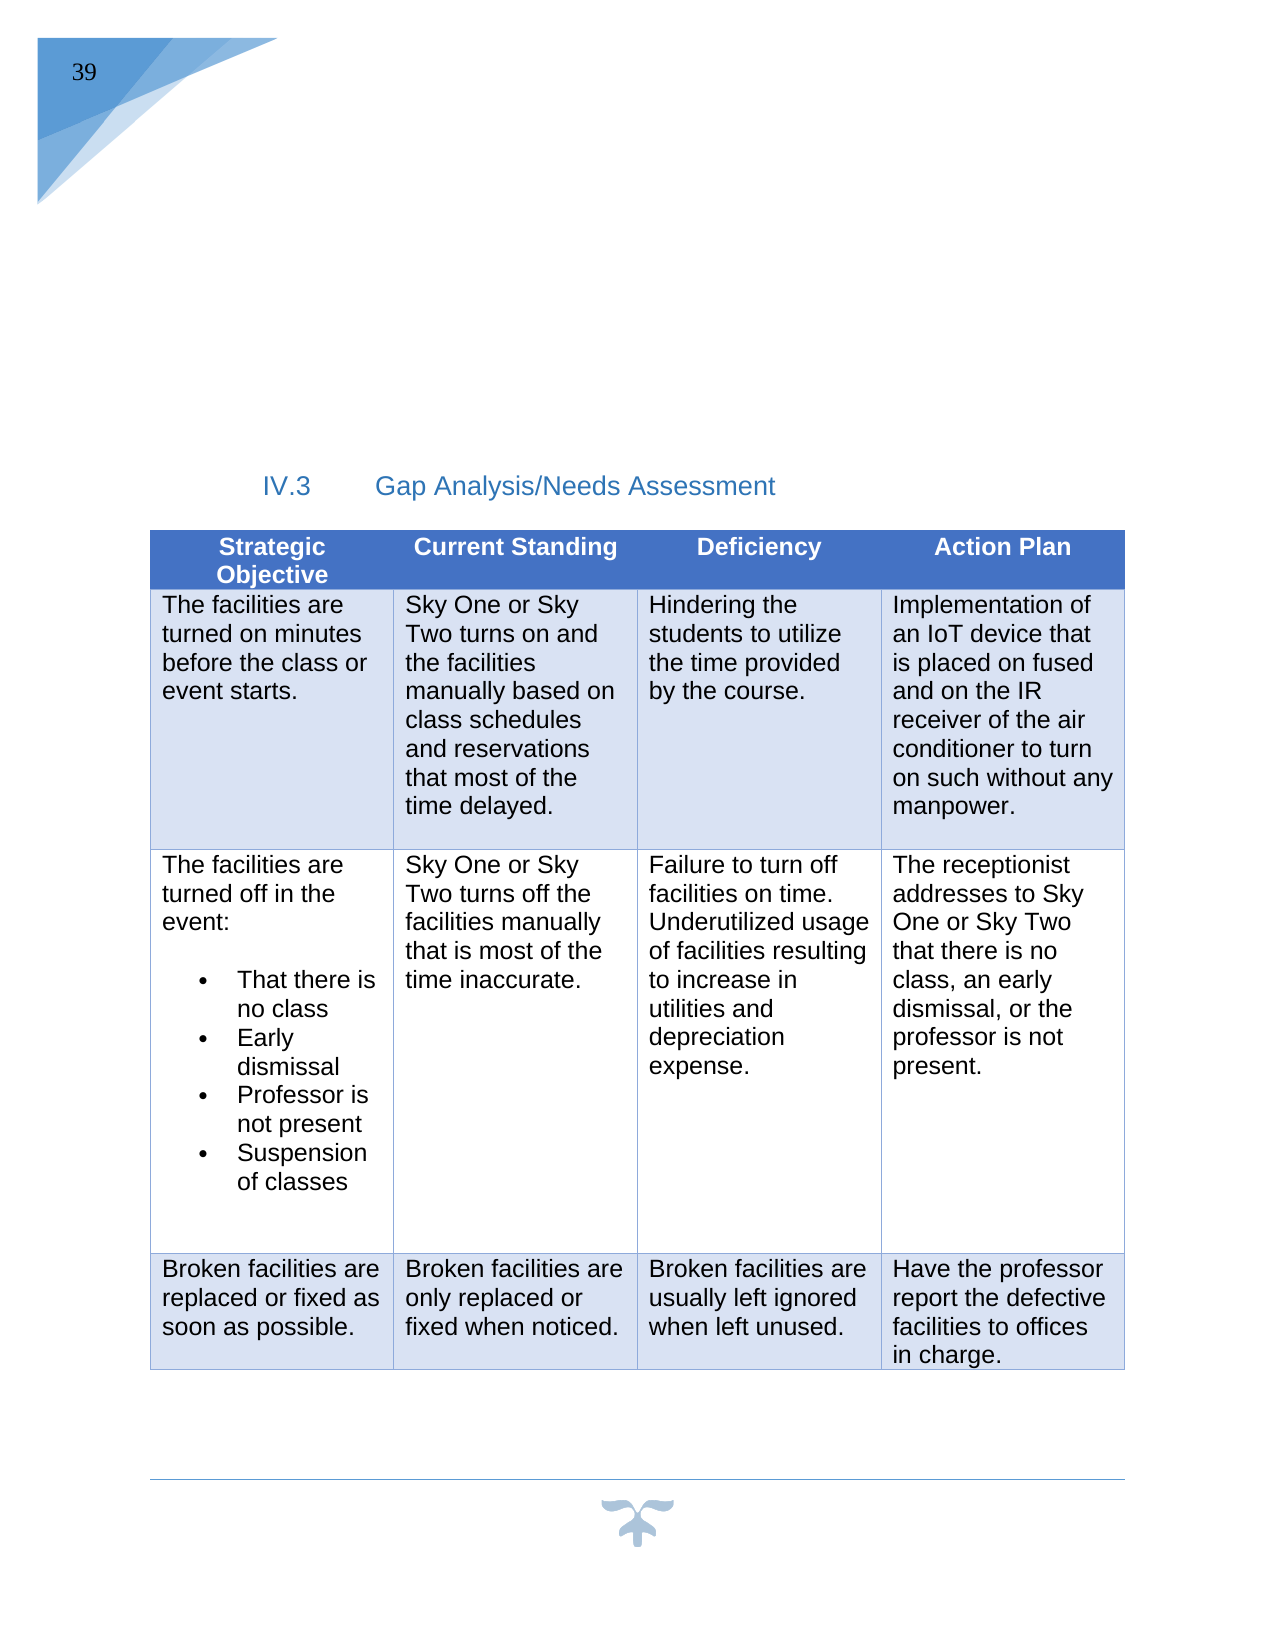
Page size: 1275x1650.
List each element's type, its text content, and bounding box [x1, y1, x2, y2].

table_header Deficiency [638, 531, 881, 589]
table_cell Sky One or Sky Two turns on and the facilities manually based on class schedules and reservations that most of the time delayed. [394, 590, 637, 849]
table_header Strategic Objective [151, 531, 393, 589]
table_cell Broken facilities are replaced or fixed as soon as possible. [151, 1254, 393, 1369]
table_cell The facilities are turned on minutes before the class or event starts. [151, 590, 393, 849]
table_cell Implementation of an IoT device that is placed on fused and on the IR receiver of the air conditioner to turn on such without any manpower. [882, 590, 1124, 849]
picture [37, 37, 279, 206]
table_cell The facilities are turned off in the event: That there is no class Early dismissal Professor is not present Suspension of classes [151, 850, 393, 1253]
table_header Action Plan [882, 531, 1124, 589]
table_cell Failure to turn off facilities on time. Underutilized usage of facilities resulting to increase in utilities and depreciation expense. [638, 850, 881, 1253]
table_cell Sky One or Sky Two turns off the facilities manually that is most of the time inaccurate. [394, 850, 637, 1253]
table_header Current Standing [394, 531, 637, 589]
subtitle Gap Analysis/Needs Assessment [262, 470, 1125, 502]
table_cell Have the professor report the defective facilities to offices in charge. [882, 1254, 1124, 1369]
table_cell Broken facilities are only replaced or fixed when noticed. [394, 1254, 637, 1369]
table_cell Broken facilities are usually left ignored when left unused. [638, 1254, 881, 1369]
table_cell The receptionist addresses to Sky One or Sky Two that there is no class, an early dismissal, or the professor is not present. [882, 850, 1124, 1253]
table_cell Hindering the students to utilize the time provided by the course. [638, 590, 881, 849]
